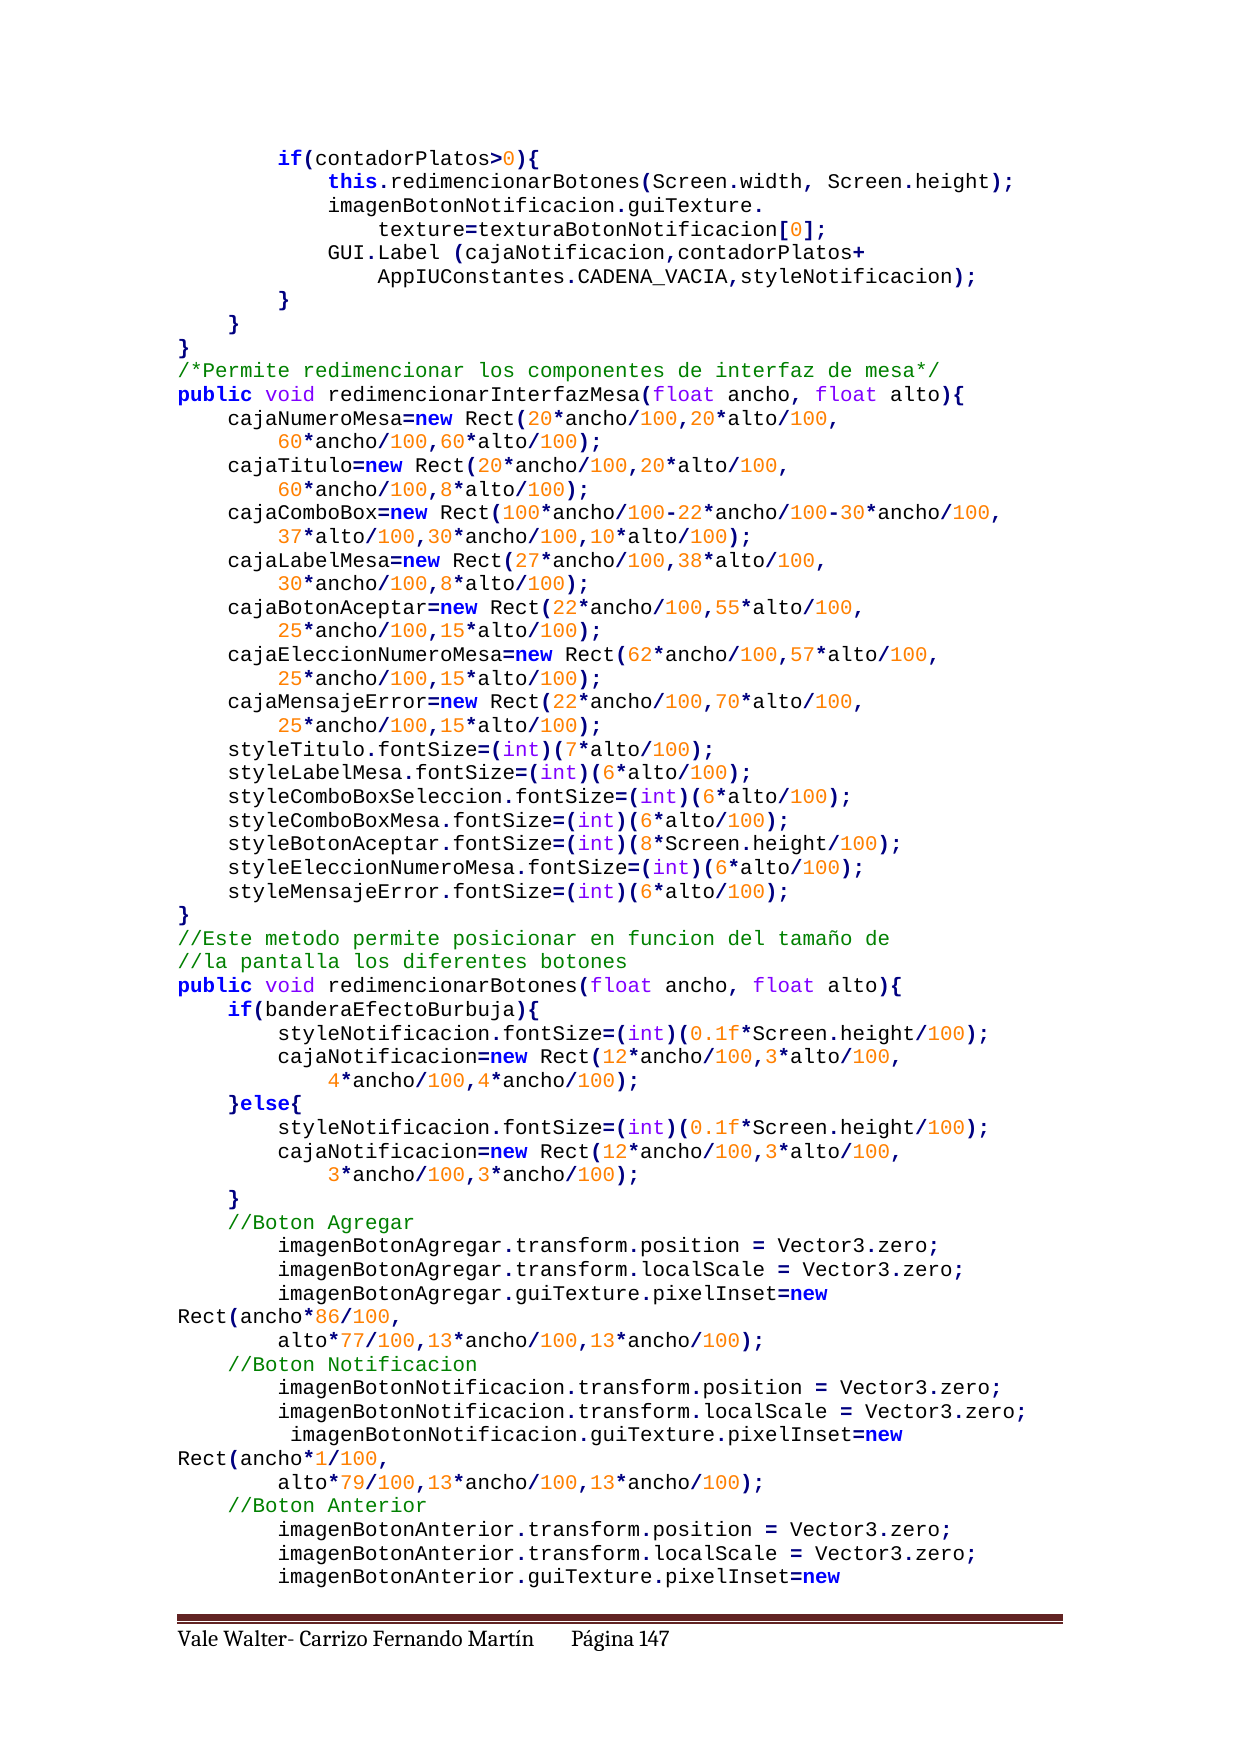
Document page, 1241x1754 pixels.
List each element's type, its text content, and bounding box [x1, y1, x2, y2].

text } [177, 289, 1063, 313]
text styleComboBoxMesa.fontSize=(int)(6*alto/100); [177, 810, 1063, 833]
text imagenBotonAgregar.transform.localScale = Vector3.zero; [177, 1259, 1063, 1283]
text cajaComboBox=new Rect(100*ancho/100-22*ancho/100-30*ancho/100, [177, 502, 1063, 526]
text cajaMensajeError=new Rect(22*ancho/100,70*alto/100, [177, 691, 1063, 715]
text imagenBotonAgregar.transform.position = Vector3.zero; [177, 1235, 1063, 1259]
text imagenBotonNotificacion.guiTexture. [177, 195, 1063, 218]
text styleComboBoxSeleccion.fontSize=(int)(6*alto/100); [177, 786, 1063, 810]
text //la pantalla los diferentes botones [177, 952, 1063, 975]
text styleBotonAceptar.fontSize=(int)(8*Screen.height/100); [177, 833, 1063, 857]
text cajaTitulo=new Rect(20*ancho/100,20*alto/100, [177, 455, 1063, 479]
text } [177, 313, 1063, 337]
text imagenBotonAnterior.transform.position = Vector3.zero; [177, 1519, 1063, 1543]
text 25*ancho/100,15*alto/100); [177, 715, 1063, 739]
text 30*ancho/100,8*alto/100); [177, 573, 1063, 597]
text texture=texturaBotonNotificacion[0]; [177, 218, 1063, 242]
text styleEleccionNumeroMesa.fontSize=(int)(6*alto/100); [177, 857, 1063, 881]
text cajaBotonAceptar=new Rect(22*ancho/100,55*alto/100, [177, 597, 1063, 621]
text cajaNotificacion=new Rect(12*ancho/100,3*alto/100, [177, 1046, 1063, 1070]
text styleNotificacion.fontSize=(int)(0.1f*Screen.height/100); [177, 1022, 1063, 1046]
text /*Permite redimencionar los componentes de interfaz de mesa*/ [177, 360, 1063, 384]
text cajaEleccionNumeroMesa=new Rect(62*ancho/100,57*alto/100, [177, 644, 1063, 668]
text GUI.Label (cajaNotificacion,contadorPlatos+ [177, 242, 1063, 266]
text //Boton Agregar [177, 1212, 1063, 1235]
text imagenBotonAnterior.transform.localScale = Vector3.zero; [177, 1543, 1063, 1566]
text imagenBotonAnterior.guiTexture.pixelInset=new [177, 1566, 1063, 1590]
text 25*ancho/100,15*alto/100); [177, 668, 1063, 691]
text } [177, 904, 1063, 928]
text } [177, 337, 1063, 360]
text styleTitulo.fontSize=(int)(7*alto/100); [177, 739, 1063, 762]
text 60*ancho/100,60*alto/100); [177, 431, 1063, 455]
text public void redimencionarBotones(float ancho, float alto){ [177, 975, 1063, 999]
text cajaNotificacion=new Rect(12*ancho/100,3*alto/100, [177, 1141, 1063, 1164]
text //Este metodo permite posicionar en funcion del tamaño de [177, 928, 1063, 952]
text cajaNumeroMesa=new Rect(20*ancho/100,20*alto/100, [177, 408, 1063, 431]
text imagenBotonNotificacion.transform.localScale = Vector3.zero; [177, 1401, 1063, 1424]
text } [177, 1188, 1063, 1212]
text public void redimencionarInterfazMesa(float ancho, float alto){ [177, 384, 1063, 408]
text 25*ancho/100,15*alto/100); [177, 621, 1063, 644]
text 37*alto/100,30*ancho/100,10*alto/100); [177, 526, 1063, 549]
text cajaLabelMesa=new Rect(27*ancho/100,38*alto/100, [177, 549, 1063, 573]
text imagenBotonAgregar.guiTexture.pixelInset=new Rect(ancho*86/100, [177, 1283, 1063, 1330]
text 3*ancho/100,3*ancho/100); [177, 1164, 1063, 1188]
text styleNotificacion.fontSize=(int)(0.1f*Screen.height/100); [177, 1117, 1063, 1141]
text 4*ancho/100,4*ancho/100); [177, 1070, 1063, 1093]
text if(contadorPlatos>0){ [177, 148, 1063, 171]
text imagenBotonNotificacion.transform.position = Vector3.zero; [177, 1377, 1063, 1401]
text this.redimencionarBotones(Screen.width, Screen.height); [177, 171, 1063, 195]
text alto*79/100,13*ancho/100,13*ancho/100); [177, 1472, 1063, 1495]
text styleMensajeError.fontSize=(int)(6*alto/100); [177, 881, 1063, 904]
text styleLabelMesa.fontSize=(int)(6*alto/100); [177, 762, 1063, 786]
text AppIUConstantes.CADENA_VACIA,styleNotificacion); [177, 266, 1063, 289]
text if(banderaEfectoBurbuja){ [177, 999, 1063, 1022]
text imagenBotonNotificacion.guiTexture.pixelInset=new Rect(ancho*1/100, [177, 1424, 1063, 1472]
text }else{ [177, 1093, 1063, 1117]
text //Boton Notificacion [177, 1353, 1063, 1377]
text //Boton Anterior [177, 1495, 1063, 1519]
text 60*ancho/100,8*alto/100); [177, 479, 1063, 502]
text alto*77/100,13*ancho/100,13*ancho/100); [177, 1330, 1063, 1353]
